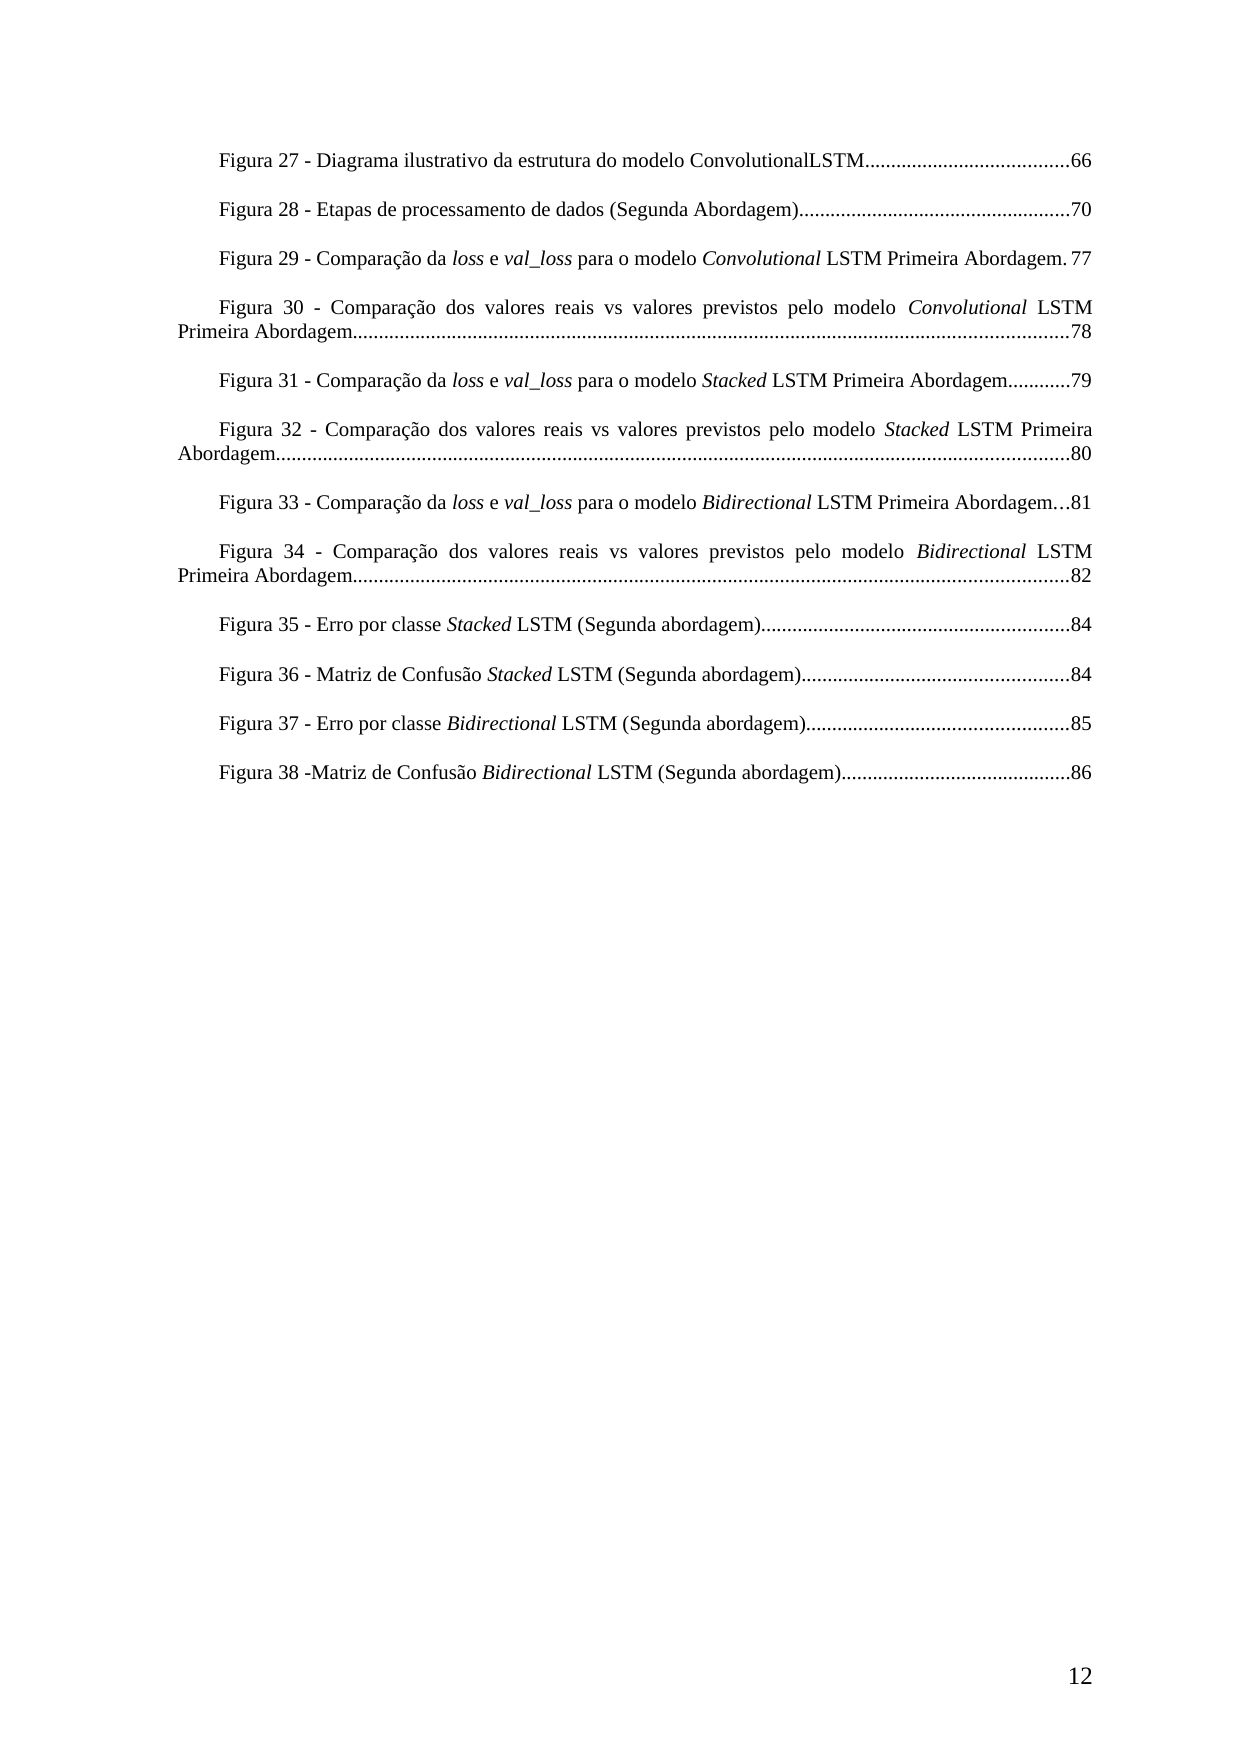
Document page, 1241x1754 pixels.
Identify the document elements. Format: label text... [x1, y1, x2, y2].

text Figura 27 - Diagrama ilustrativo da estrutura do modelo ConvolutionalLSTM 66 [177, 148, 1092, 172]
text Figura 36 - Matriz de Confusão Stacked LSTM (Segunda abordagem) 84 [177, 661, 1092, 686]
text Figura 38 -Matriz de Confusão Bidirectional LSTM (Segunda abordagem) 86 [177, 759, 1092, 784]
text Figura 33 - Comparação da loss e val_loss para o modelo Bidirectional LSTM Primeira Abordagem 81 [177, 490, 1092, 514]
text Figura 31 - Comparação da loss e val_loss para o modelo Stacked LSTM Primeira Abordagem 79 [177, 368, 1092, 392]
text Figura 35 - Erro por classe Stacked LSTM (Segunda abordagem) 84 [177, 612, 1092, 636]
text Figura 37 - Erro por classe Bidirectional LSTM (Segunda abordagem) 85 [177, 711, 1092, 734]
text Figura 28 - Etapas de processamento de dados (Segunda Abordagem) 70 [177, 197, 1092, 221]
text Figura 29 - Comparação da loss e val_loss para o modelo Convolutional LSTM Primeira Abordagem 77 [177, 246, 1092, 270]
text Figura 30 - Comparação dos valores reais vs valores previstos pelo modelo Convolutional LSTM Primeira Abordagem 78 [177, 295, 1092, 343]
text Figura 32 - Comparação dos valores reais vs valores previstos pelo modelo Stacked LSTM Primeira Abordagem 80 [177, 417, 1092, 465]
text Figura 34 - Comparação dos valores reais vs valores previstos pelo modelo Bidirectional LSTM Primeira Abordagem 82 [177, 539, 1092, 587]
